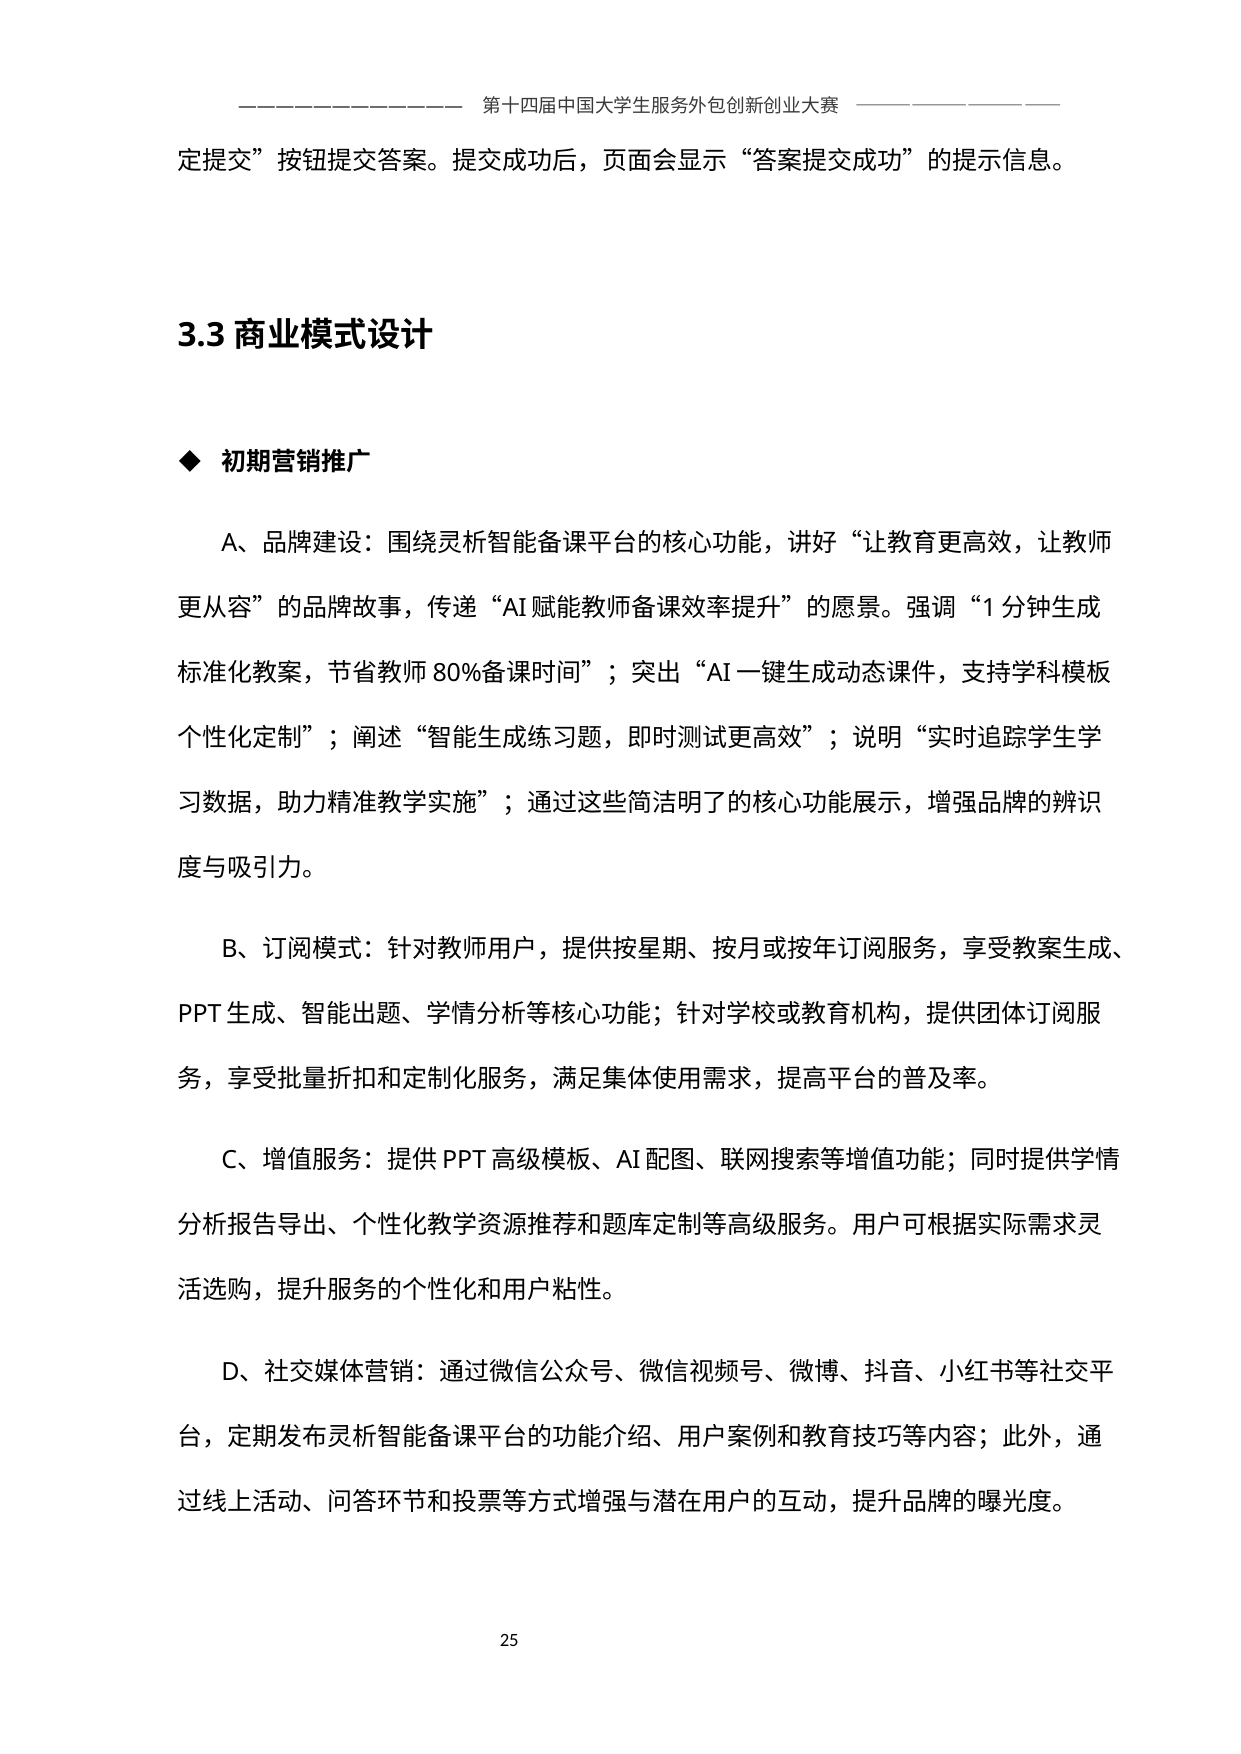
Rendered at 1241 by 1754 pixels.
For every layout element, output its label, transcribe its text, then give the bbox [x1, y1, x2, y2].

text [177, 126, 1122, 191]
text D、社交媒体营销：通过微信公众号、微信视频号、微博、抖音、小红书等社交平台，定期发布灵析智能备课平台的功能介绍、用户案例和教育技巧等内容；此外，通过线上活动、问答环节和投票等方式增强与潜在用户的互动，提升品牌的曝光度。 [177, 1337, 1122, 1532]
text B、订阅模式：针对教师用户，提供按星期、按月或按年订阅服务，享受教案生成、PPT生成、智能出题、学情分析等核心功能；针对学校或教育机构，提供团体订阅服务，享受批量折扣和定制化服务，满足集体使用需求，提高平台的普及率。 [177, 914, 1122, 1109]
subtitle 3.3 商业模式设计 [177, 300, 1122, 365]
text C、增值服务：提供PPT高级模板、AI配图、联网搜索等增值功能；同时提供学情分析报告导出、个性化教学资源推荐和题库定制等高级服务。用户可根据实际需求灵活选购，提升服务的个性化和用户粘性。 [177, 1125, 1122, 1320]
text A、品牌建设：围绕灵析智能备课平台的核心功能，讲好“让教育更高效，让教师更从容”的品牌故事，传递“AI赋能教师备课效率提升”的愿景。强调“1分钟生成标准化教案，节省教师80%备课时间”；突出“AI一键生成动态课件，支持学科模板个性化定制”；阐述“智能生成练习题，即时测试更高效”；说明“实时追踪学生学习数据，助力精准教学实施”；通过这些简洁明了的核心功能展示，增强品牌的辨识度与吸引力。 [177, 508, 1122, 898]
list 初期营销推广 [177, 427, 1122, 492]
